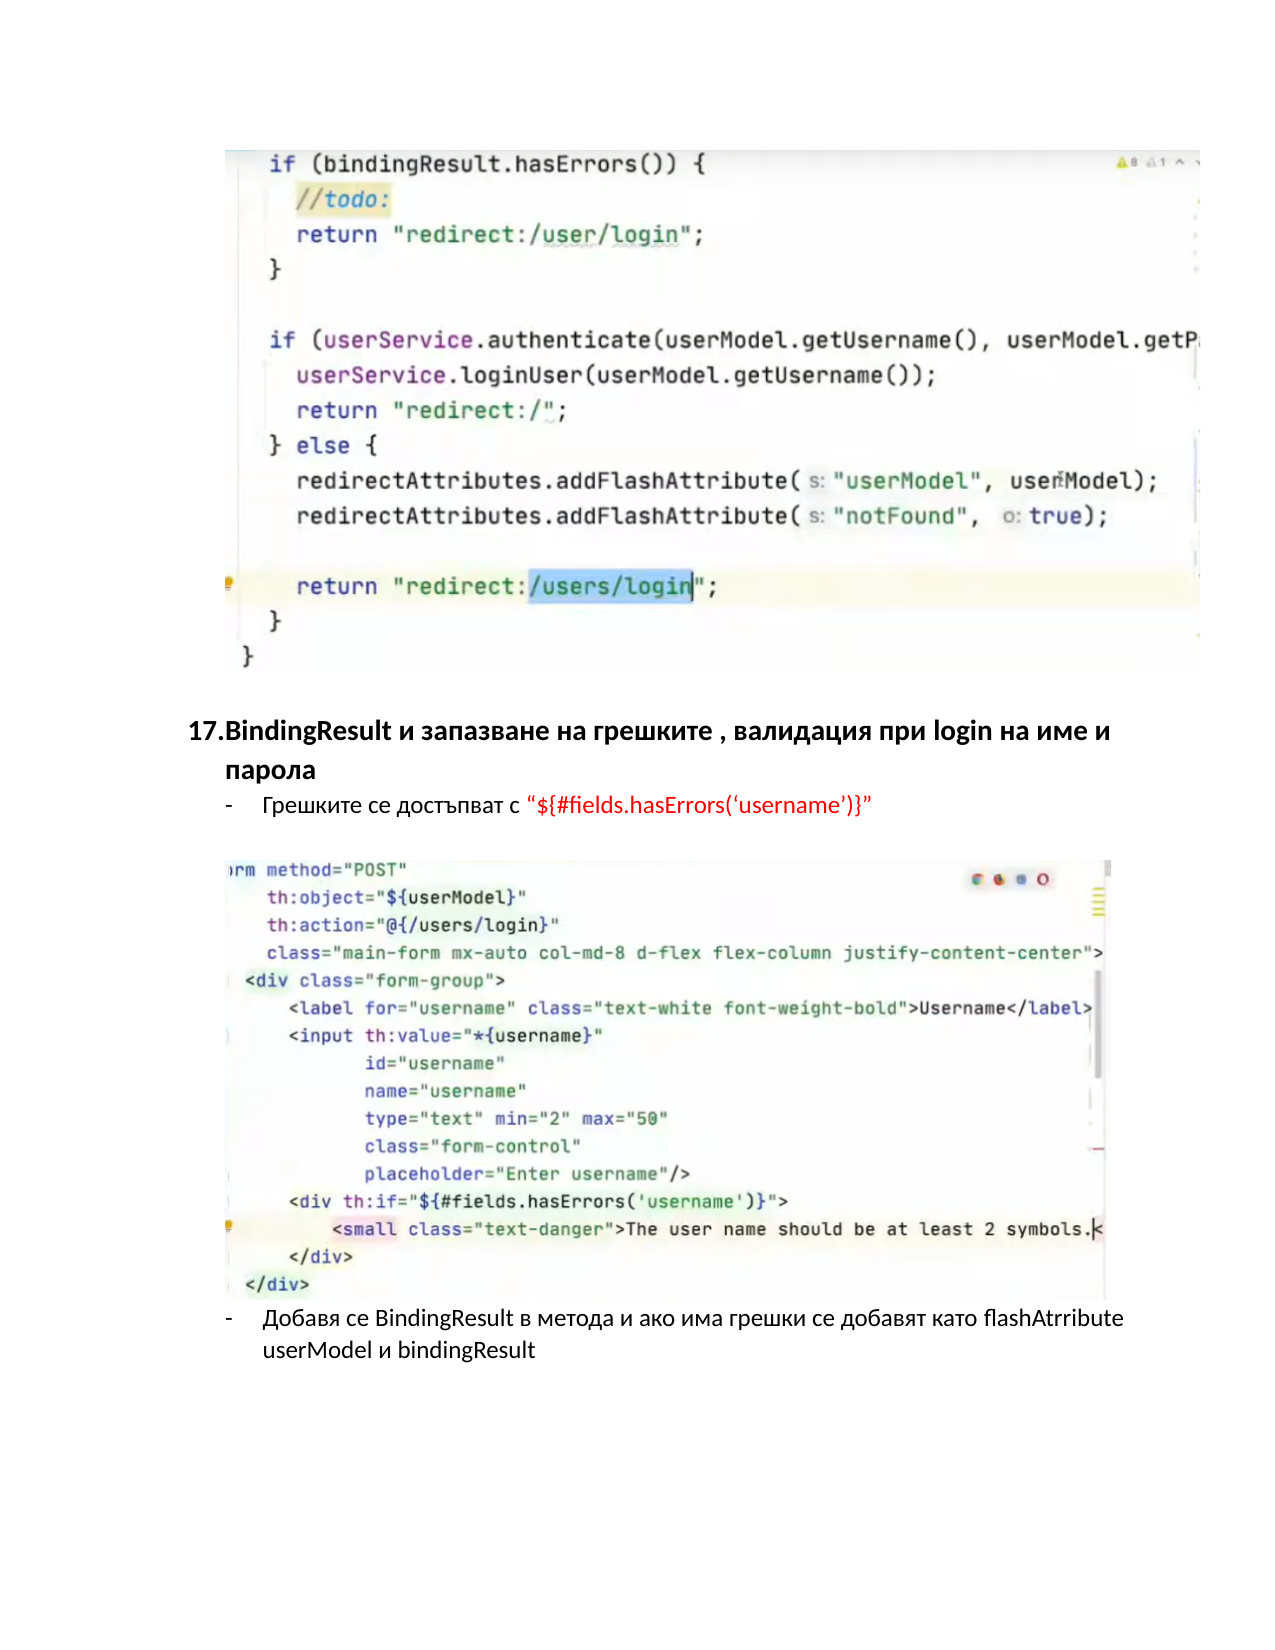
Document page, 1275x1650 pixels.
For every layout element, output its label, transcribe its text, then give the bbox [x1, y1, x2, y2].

picture [225, 860, 1112, 1300]
list BindingResult и запазване на грешките , валидация при login на име и парола [187, 712, 1125, 786]
list Грешките се достъпват с “${#fields.hasErrors(‘username’)}” [225, 789, 1125, 820]
list userModel и bindingResult [262, 1334, 1125, 1365]
picture [225, 150, 1200, 672]
list Добавя се BindingResult в метода и ако има грешки се добавят като flashAtrribute [225, 1302, 1125, 1332]
